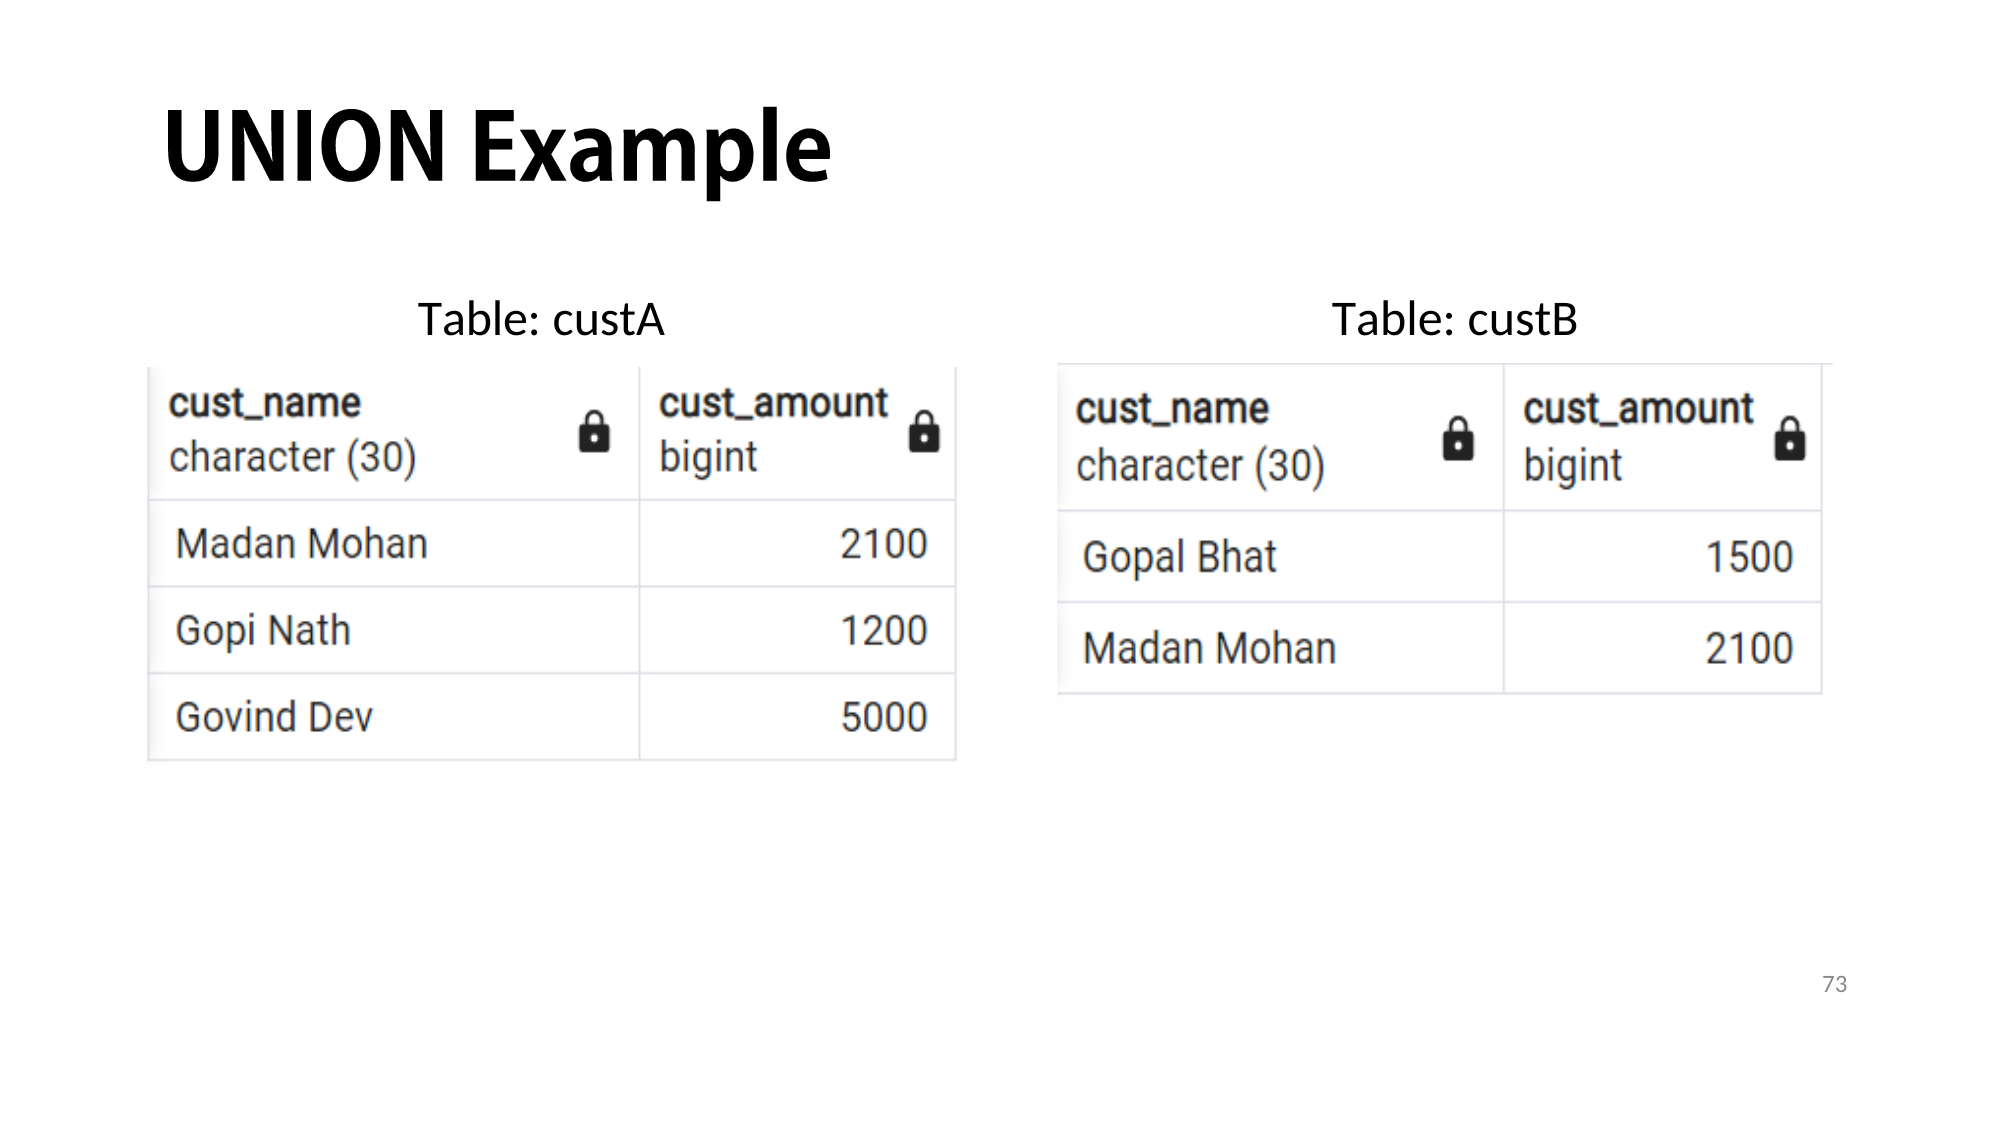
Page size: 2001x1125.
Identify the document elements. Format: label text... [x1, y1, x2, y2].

text 73 [884, 968, 1996, 999]
picture [1057, 363, 1833, 713]
picture [146, 367, 967, 787]
picture [161, 91, 885, 207]
